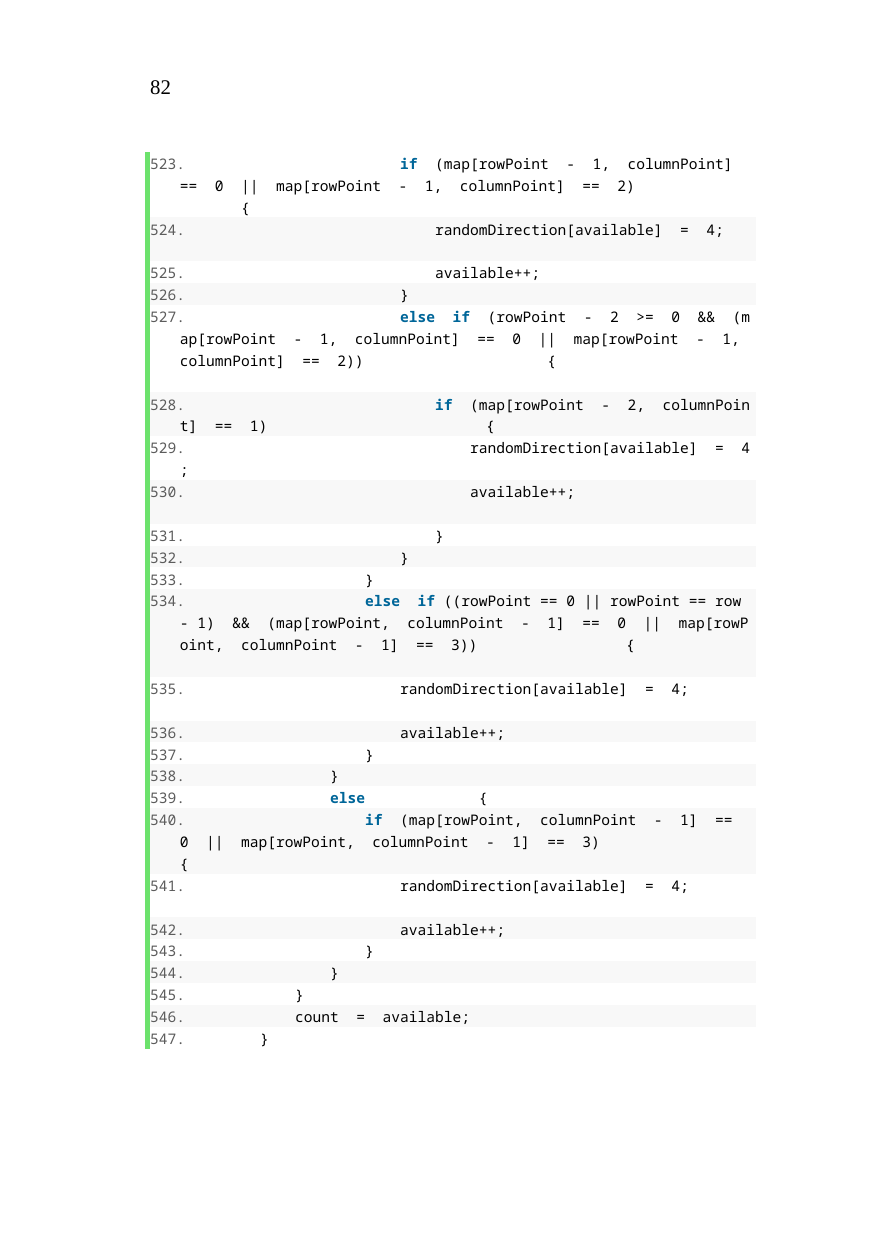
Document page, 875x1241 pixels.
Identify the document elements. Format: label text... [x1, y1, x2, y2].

list if (map[rowPoint - 2, columnPoint] == 1) { [150, 392, 756, 436]
list } [150, 524, 756, 546]
list randomDirection[available] = 4; [150, 677, 756, 721]
list if (map[rowPoint, columnPoint - 1] == 0 || map[rowPoint, columnPoint - 1] == 3) { [150, 808, 756, 874]
list randomDirection[available] = 4; [150, 874, 756, 917]
list } [150, 567, 756, 589]
list } [150, 764, 756, 786]
list } [150, 283, 756, 305]
list } [150, 742, 756, 764]
list } [150, 983, 756, 1005]
list if (map[rowPoint - 1, columnPoint] == 0 || map[rowPoint - 1, columnPoint] == 2) { [150, 152, 756, 217]
list } [150, 961, 756, 983]
list count = available; [150, 1005, 756, 1027]
list } [150, 546, 756, 567]
list available++; [150, 261, 756, 283]
list available++; [150, 721, 756, 742]
list } [150, 1027, 756, 1049]
list else if (rowPoint - 2 >= 0 && (map[rowPoint - 1, columnPoint] == 0 || map[rowPoint - 1, columnPoint] == 2)) { [150, 305, 756, 392]
list randomDirection[available] = 4; [150, 217, 756, 261]
list available++; [150, 917, 756, 939]
list } [150, 939, 756, 961]
list randomDirection[available] = 4; [150, 436, 756, 480]
list else if ((rowPoint == 0 || rowPoint == row - 1) && (map[rowPoint, columnPoint - 1] == 0 || map[rowPoint, columnPoint - 1] == 3)) { [150, 589, 756, 677]
list else { [150, 786, 756, 808]
list available++; [150, 480, 756, 524]
